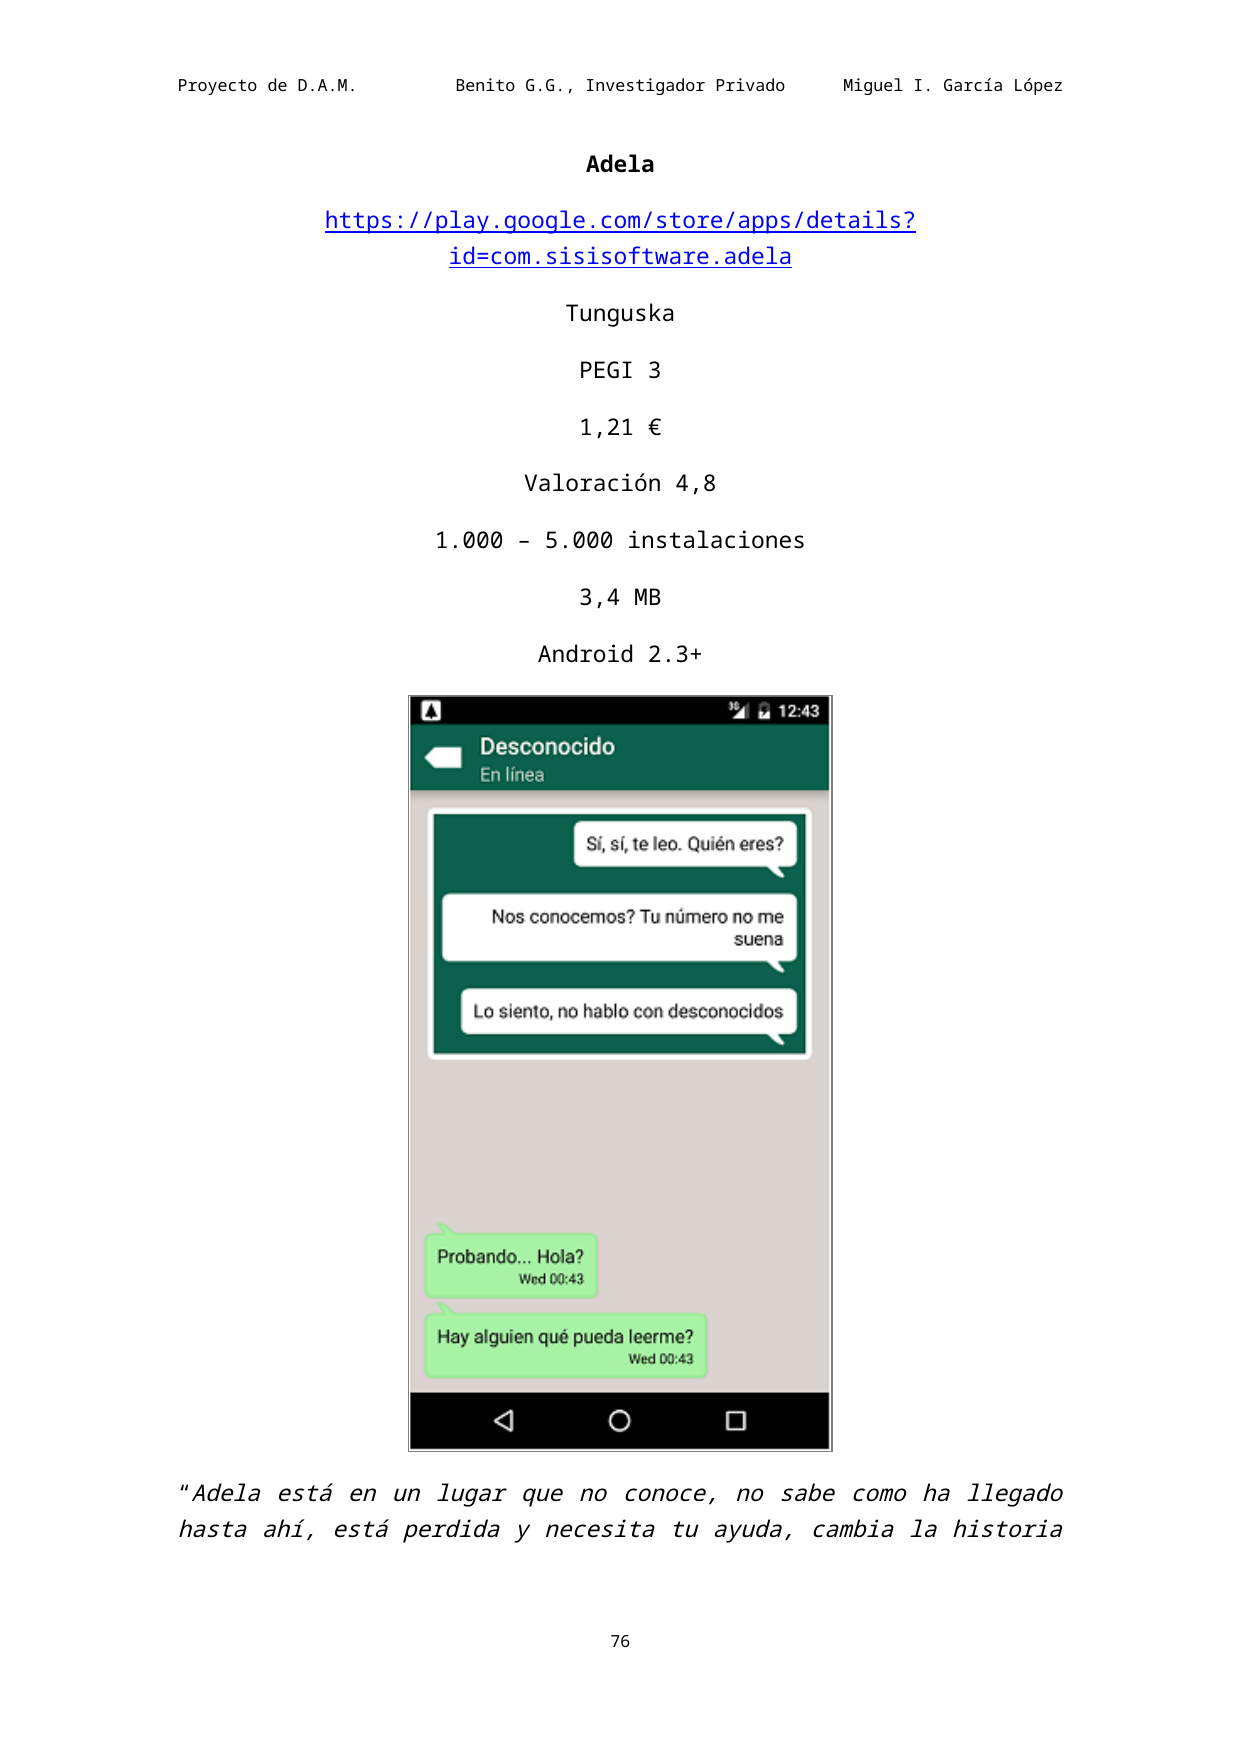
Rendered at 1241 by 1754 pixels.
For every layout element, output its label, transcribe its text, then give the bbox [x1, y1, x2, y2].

text Tunguska [177, 297, 1063, 328]
text PEGI 3 [177, 354, 1063, 385]
text 3,4 MB [177, 581, 1063, 612]
text https://play.google.com/store/apps/details?id=com.sisisoftware.adela [177, 204, 1063, 272]
text 1.000 – 5.000 instalaciones [177, 524, 1063, 555]
text Valoración 4,8 [177, 467, 1063, 499]
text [177, 1477, 1063, 1544]
text Adela [177, 148, 1063, 179]
text Android 2.3+ [177, 638, 1063, 669]
text 1,21 € [177, 411, 1063, 442]
